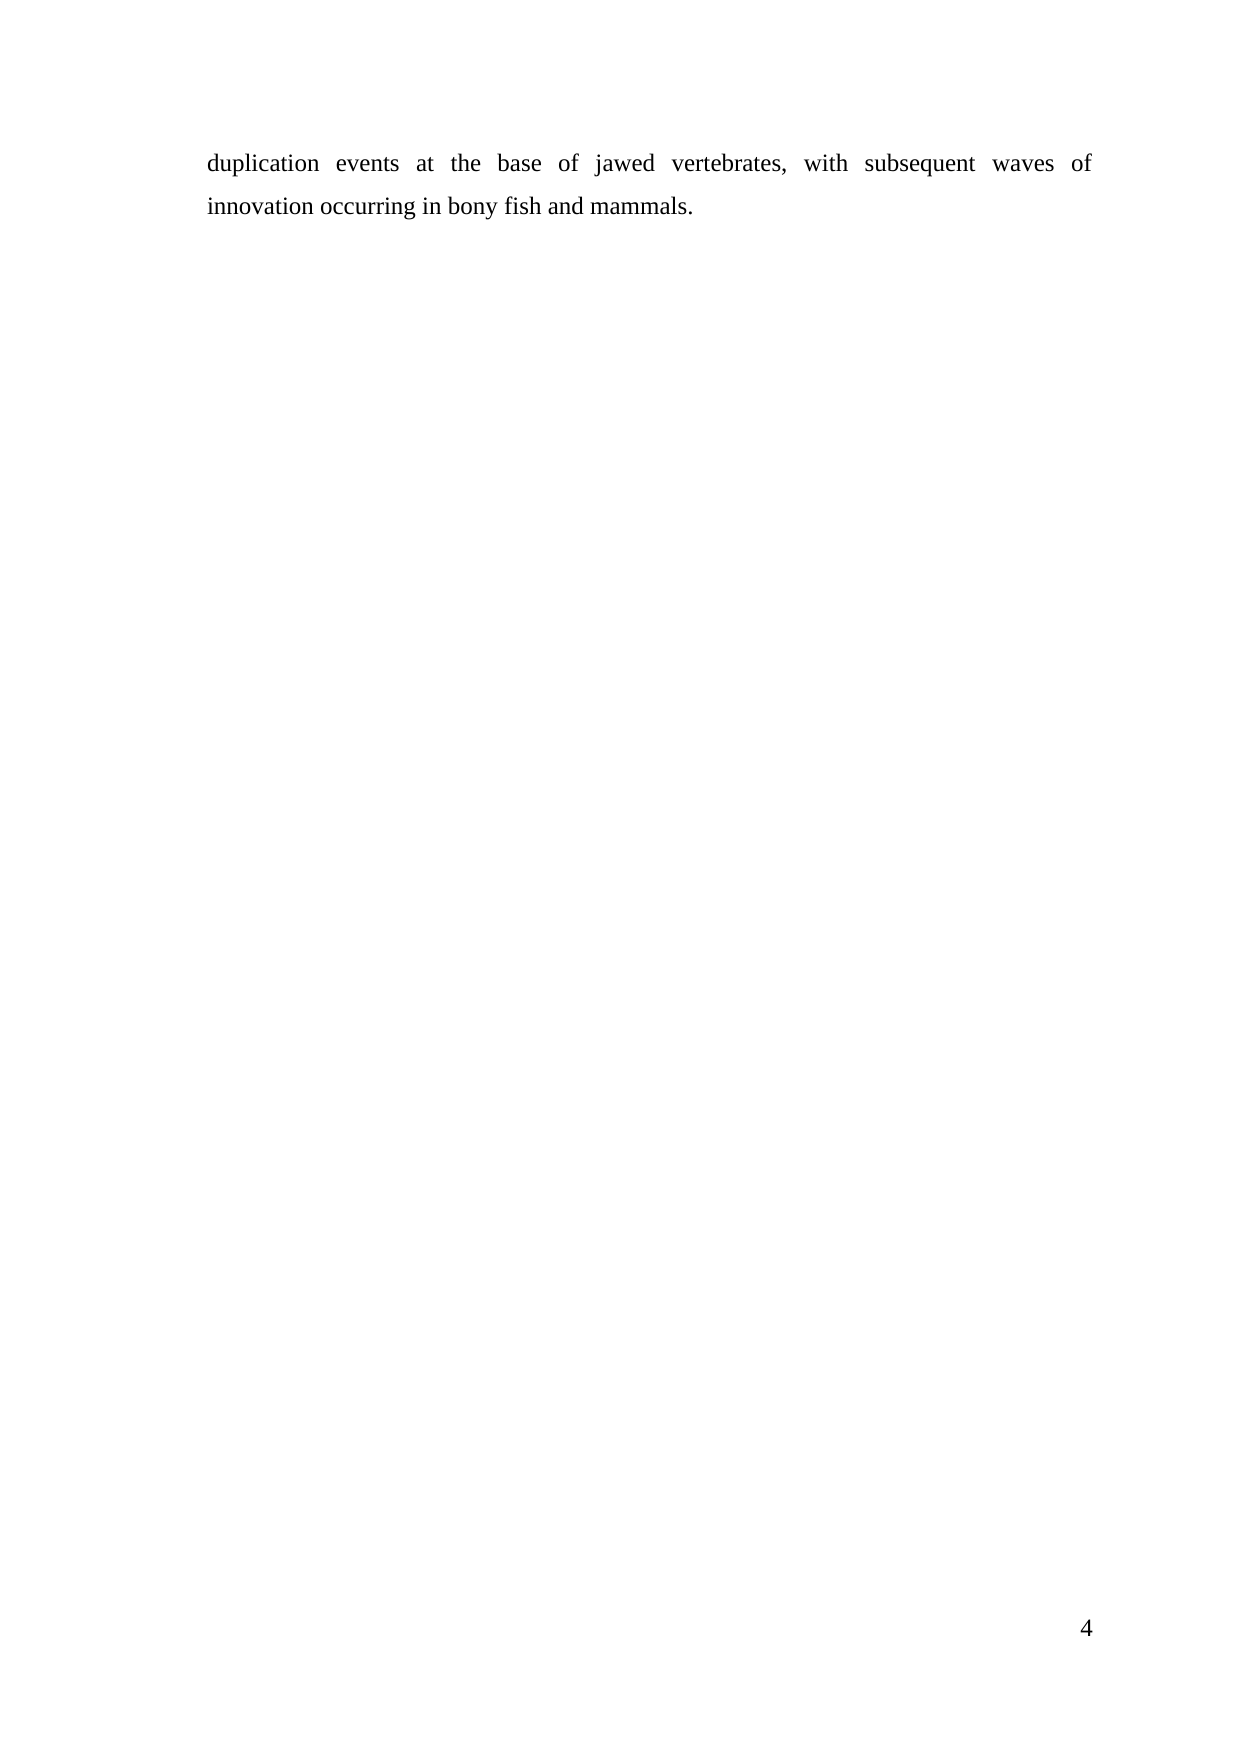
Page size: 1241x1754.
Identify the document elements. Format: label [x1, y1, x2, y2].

text [207, 148, 1092, 219]
